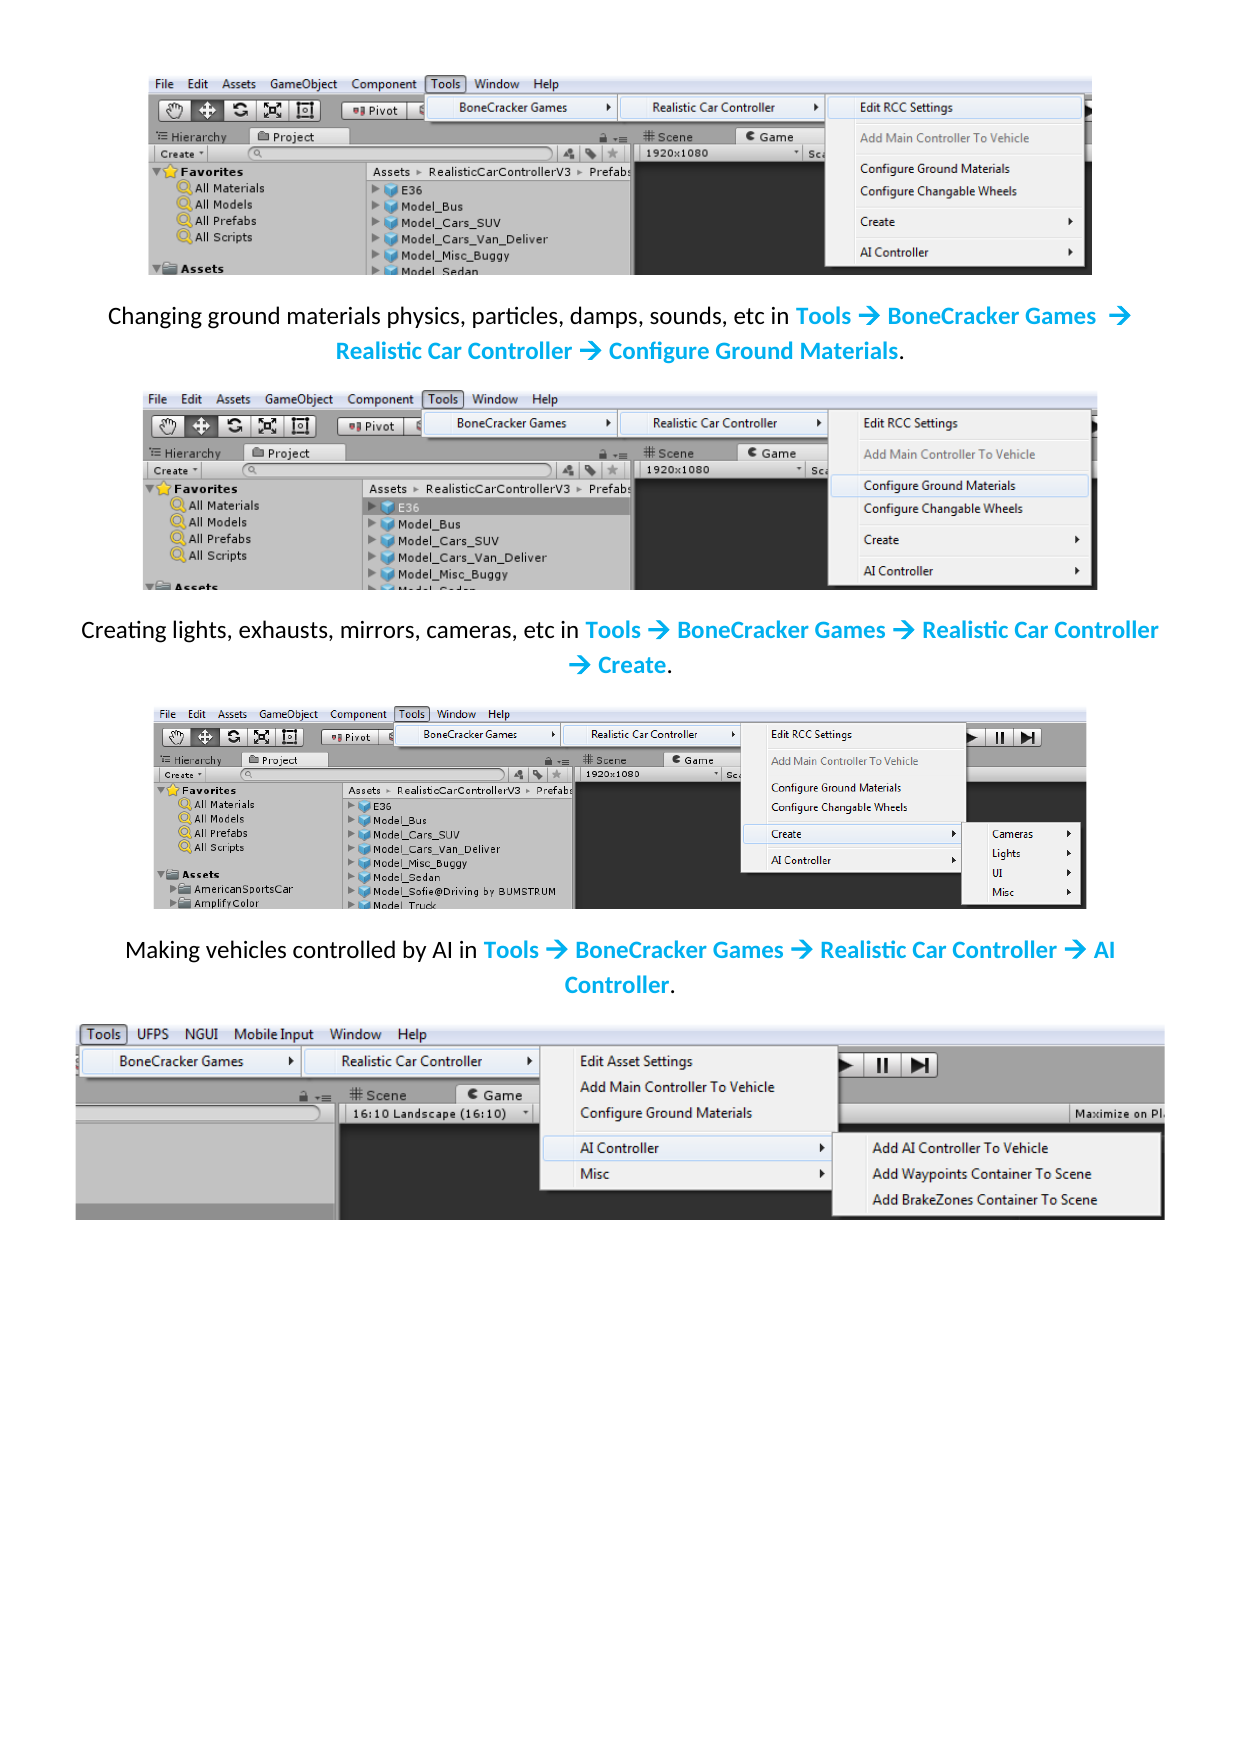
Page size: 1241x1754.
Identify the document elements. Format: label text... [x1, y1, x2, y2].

picture [148, 75, 1092, 275]
picture [153, 705, 1087, 909]
picture [75, 1024, 1165, 1220]
picture [142, 390, 1098, 590]
text Creating lights, exhausts, mirrors, cameras, etc in Tools BoneCracker Games Realistic Car Controller Create. [75, 614, 1165, 680]
text Changing ground materials physics, particles, damps, sounds, etc in Tools BoneCracker Games Realistic Car Controller Configure Ground Materials. [75, 300, 1165, 366]
text Making vehicles controlled by AI in Tools BoneCracker Games Realistic Car Controller AI Controller. [75, 934, 1165, 999]
